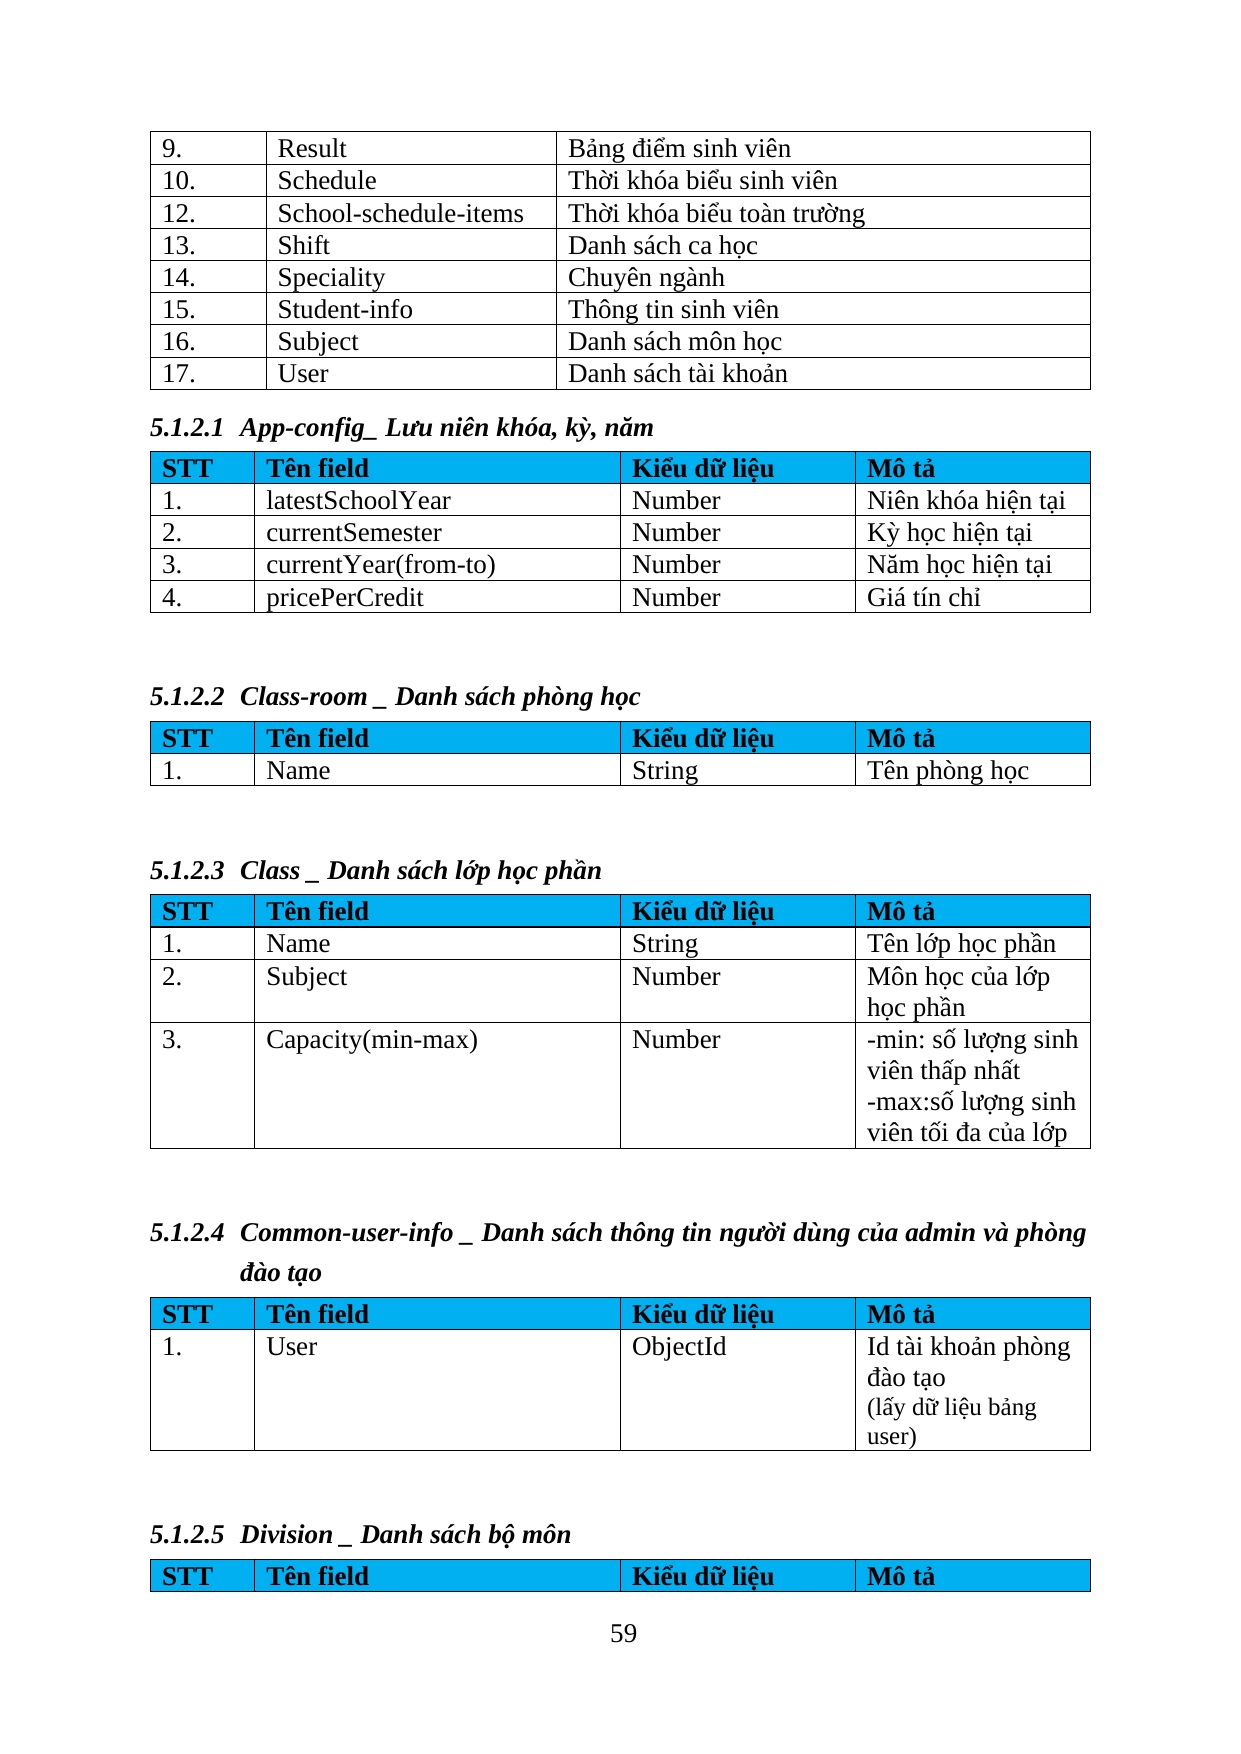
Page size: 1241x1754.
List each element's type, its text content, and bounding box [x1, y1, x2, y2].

table_cell currentYear(from-to) [255, 549, 620, 580]
table_cell Speciality [267, 261, 556, 292]
table_cell 2. [151, 960, 254, 1022]
table_cell Thời khóa biểu toàn trường [557, 197, 1090, 228]
table_cell latestSchoolYear [255, 484, 620, 515]
table_cell Bảng điểm sinh viên [557, 132, 1090, 163]
table_cell Student-info [267, 293, 556, 324]
table_cell 15. [151, 293, 266, 324]
table_cell 1. [151, 1330, 254, 1450]
table_cell 1. [151, 928, 254, 959]
table_header STT [151, 895, 254, 926]
table_header STT [151, 722, 254, 753]
table_cell String [621, 754, 855, 785]
table_cell pricePerCredit [255, 581, 620, 612]
table_cell Result [267, 132, 556, 163]
table_cell Danh sách ca học [557, 229, 1090, 260]
table_cell Number [621, 960, 855, 1022]
table_header Kiểu dữ liệu [621, 895, 855, 926]
table_cell Kỳ học hiện tại [856, 516, 1090, 548]
table_cell 4. [151, 581, 254, 612]
table_cell Schedule [267, 165, 556, 196]
table_cell Niên khóa hiện tại [856, 484, 1090, 515]
table_header Tên field [255, 1560, 620, 1591]
table_cell 17. [151, 358, 266, 389]
subtitle Class _ Danh sách lớp học phần [150, 854, 1090, 885]
table_cell Number [621, 484, 855, 515]
table_cell Chuyên ngành [557, 261, 1090, 292]
table_header Mô tả [856, 1560, 1090, 1591]
table_cell User [255, 1330, 620, 1450]
table_cell Shift [267, 229, 556, 260]
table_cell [856, 1330, 1090, 1450]
table_cell 1. [151, 484, 254, 515]
table_cell Danh sách tài khoản [557, 358, 1090, 389]
table_cell 16. [151, 325, 266, 357]
table_cell 10. [151, 165, 266, 196]
subtitle Class-room _ Danh sách phòng học [150, 681, 1090, 712]
table_header Tên field [255, 895, 620, 926]
table_cell String [621, 928, 855, 959]
table_cell Capacity(min-max) [255, 1023, 620, 1148]
table_header Kiểu dữ liệu [621, 722, 855, 753]
table_cell 13. [151, 229, 266, 260]
table_cell currentSemester [255, 516, 620, 548]
table_cell Number [621, 549, 855, 580]
table_header Mô tả [856, 722, 1090, 753]
table_header Mô tả [856, 1298, 1090, 1329]
table_cell Tên lớp học phần [856, 928, 1090, 959]
table_cell Tên phòng học [856, 754, 1090, 785]
subtitle Common-user-info _ Danh sách thông tin người dùng của admin và phòng đào tạo [150, 1216, 1090, 1288]
table_header STT [151, 452, 254, 483]
table_cell School-schedule-items [267, 197, 556, 228]
table_cell Number [621, 1023, 855, 1148]
table_cell 12. [151, 197, 266, 228]
table_cell Subject [267, 325, 556, 357]
table_header Kiểu dữ liệu [621, 1298, 855, 1329]
table_header STT [151, 1298, 254, 1329]
table_cell 3. [151, 549, 254, 580]
table_cell Number [621, 516, 855, 548]
table_cell 14. [151, 261, 266, 292]
table_cell Môn học của lớp học phần [856, 960, 1090, 1022]
table_header Tên field [255, 452, 620, 483]
table_header Kiểu dữ liệu [621, 452, 855, 483]
table_cell Năm học hiện tại [856, 549, 1090, 580]
table_cell Thông tin sinh viên [557, 293, 1090, 324]
table_cell 2. [151, 516, 254, 548]
table_cell Danh sách môn học [557, 325, 1090, 357]
table_header Mô tả [856, 452, 1090, 483]
table_header Tên field [255, 722, 620, 753]
table_cell 1. [151, 754, 254, 785]
table_header Tên field [255, 1298, 620, 1329]
table_cell Name [255, 754, 620, 785]
table_cell Number [621, 581, 855, 612]
table_cell ObjectId [621, 1330, 855, 1450]
table_cell Thời khóa biểu sinh viên [557, 165, 1090, 196]
table_cell Giá tín chỉ [856, 581, 1090, 612]
table_cell Name [255, 928, 620, 959]
table_cell 9. [151, 132, 266, 163]
table_cell User [267, 358, 556, 389]
subtitle Division _ Danh sách bộ môn [150, 1518, 1090, 1550]
table_header STT [151, 1560, 254, 1591]
table_cell 3. [151, 1023, 254, 1148]
table_header Kiểu dữ liệu [621, 1560, 855, 1591]
table_cell Subject [255, 960, 620, 1022]
table_cell -min: số lượng sinh viên thấp nhất -max:số lượng sinh viên tối đa của lớp [856, 1023, 1090, 1148]
table_header Mô tả [856, 895, 1090, 926]
subtitle App-config_ Lưu niên khóa, kỳ, năm [150, 411, 1090, 442]
